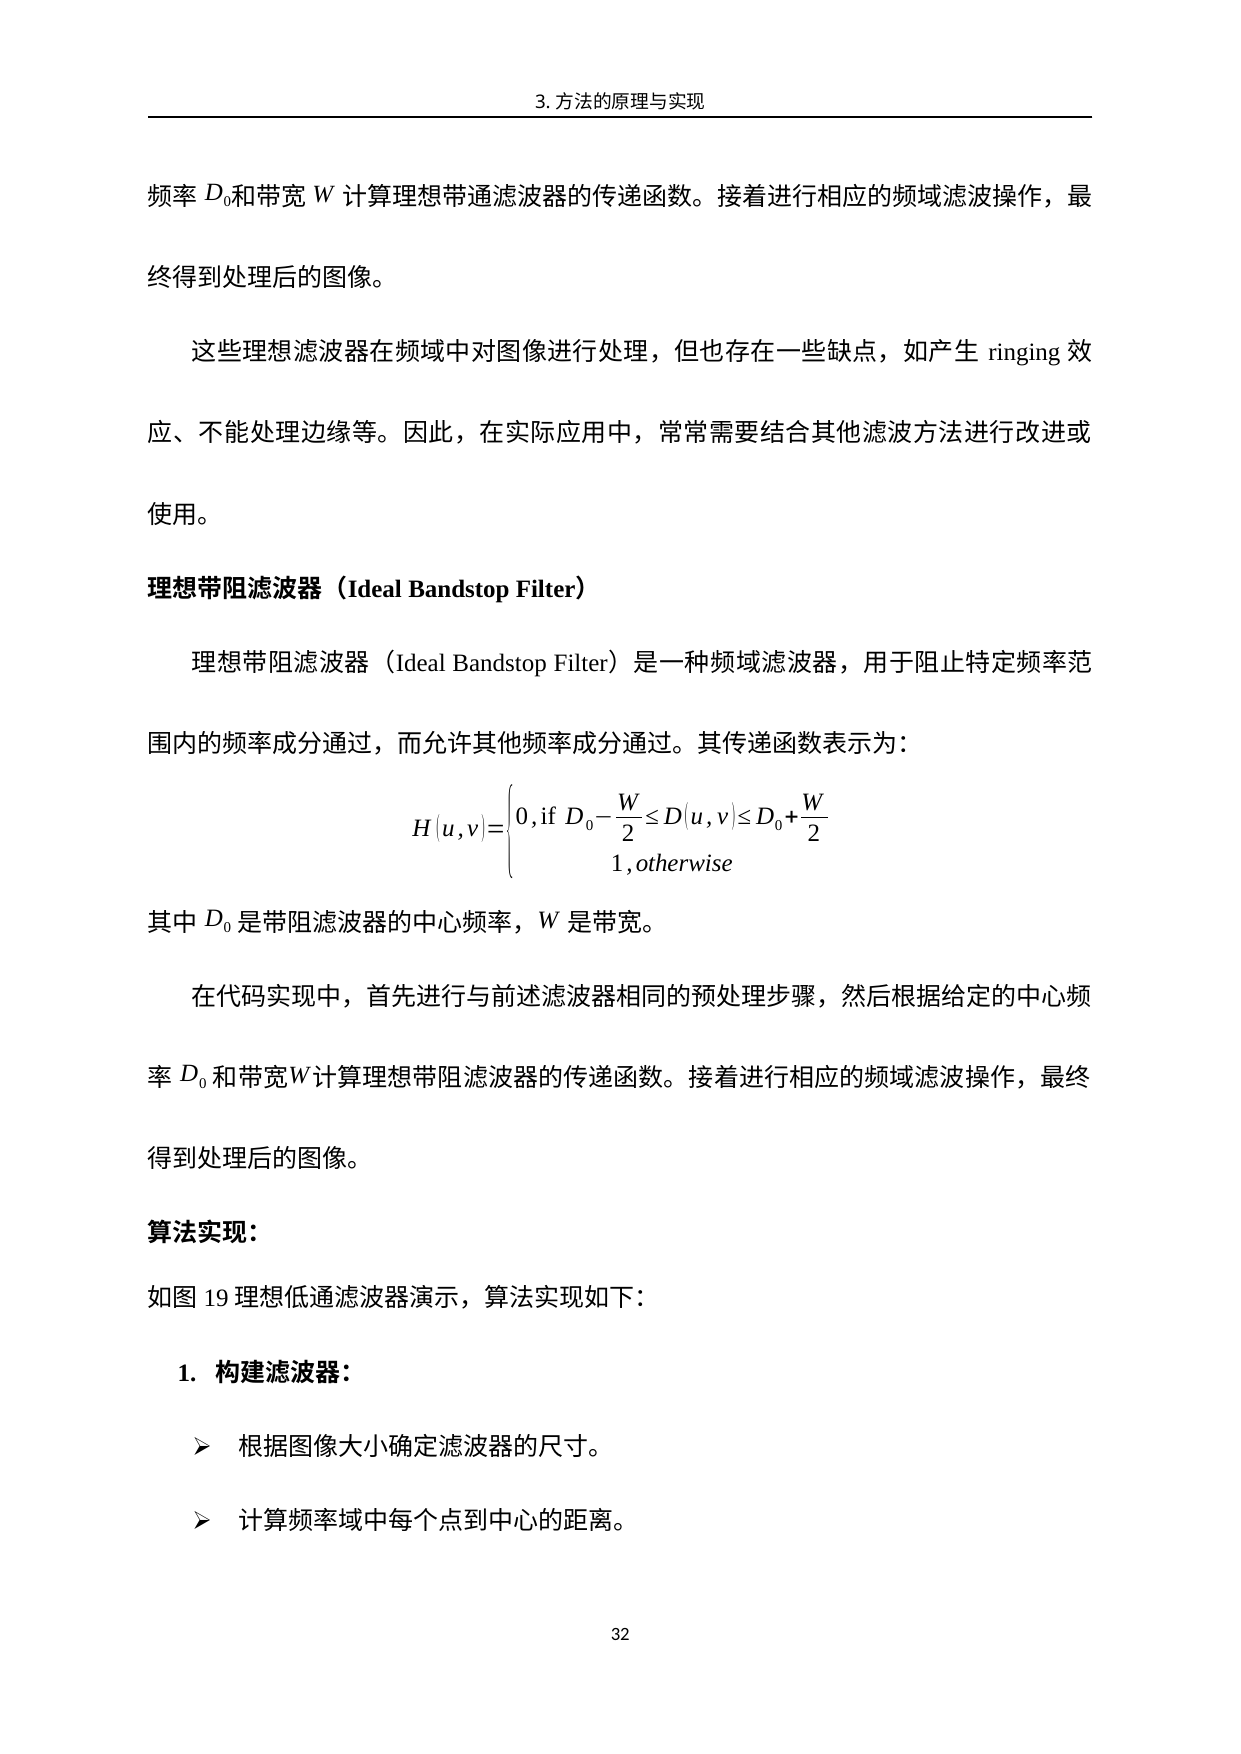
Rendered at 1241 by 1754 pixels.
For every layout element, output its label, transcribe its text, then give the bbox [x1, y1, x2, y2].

list 根据图像大小确定滤波器的尺寸。 [192, 1412, 1092, 1477]
list 构建滤波器： [177, 1338, 1092, 1403]
subtitle 算法实现： [148, 1198, 1092, 1263]
list 计算频率域中每个点到中心的距离。 [192, 1486, 1092, 1551]
text 理想带阻滤波器（Ideal Bandstop Filter）是一种频域滤波器，用于阻止特定频率范围内的频率成分通过，而允许其他频率成分通过。其传递函数表示为： [148, 628, 1092, 774]
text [148, 162, 1092, 308]
text 这些理想滤波器在频域中对图像进行处理，但也存在一些缺点，如产生 ringing 效应、不能处理边缘等。因此，在实际应用中，常常需要结合其他滤波方法进行改进或使用。 [148, 317, 1092, 545]
text 理想带阻滤波器（Ideal Bandstop Filter） [148, 554, 1092, 619]
text 其中 是带阻滤波器的中心频率， 是带宽。 [148, 888, 1092, 953]
text 在代码实现中，首先进行与前述滤波器相同的预处理步骤，然后根据给定的中心频率 和带宽计算理想带阻滤波器的传递函数。接着进行相应的频域滤波操作，最终得到处理后的图像。 [148, 962, 1092, 1189]
text 如图 19 理想低通滤波器演示，算法实现如下： [148, 1263, 1092, 1328]
